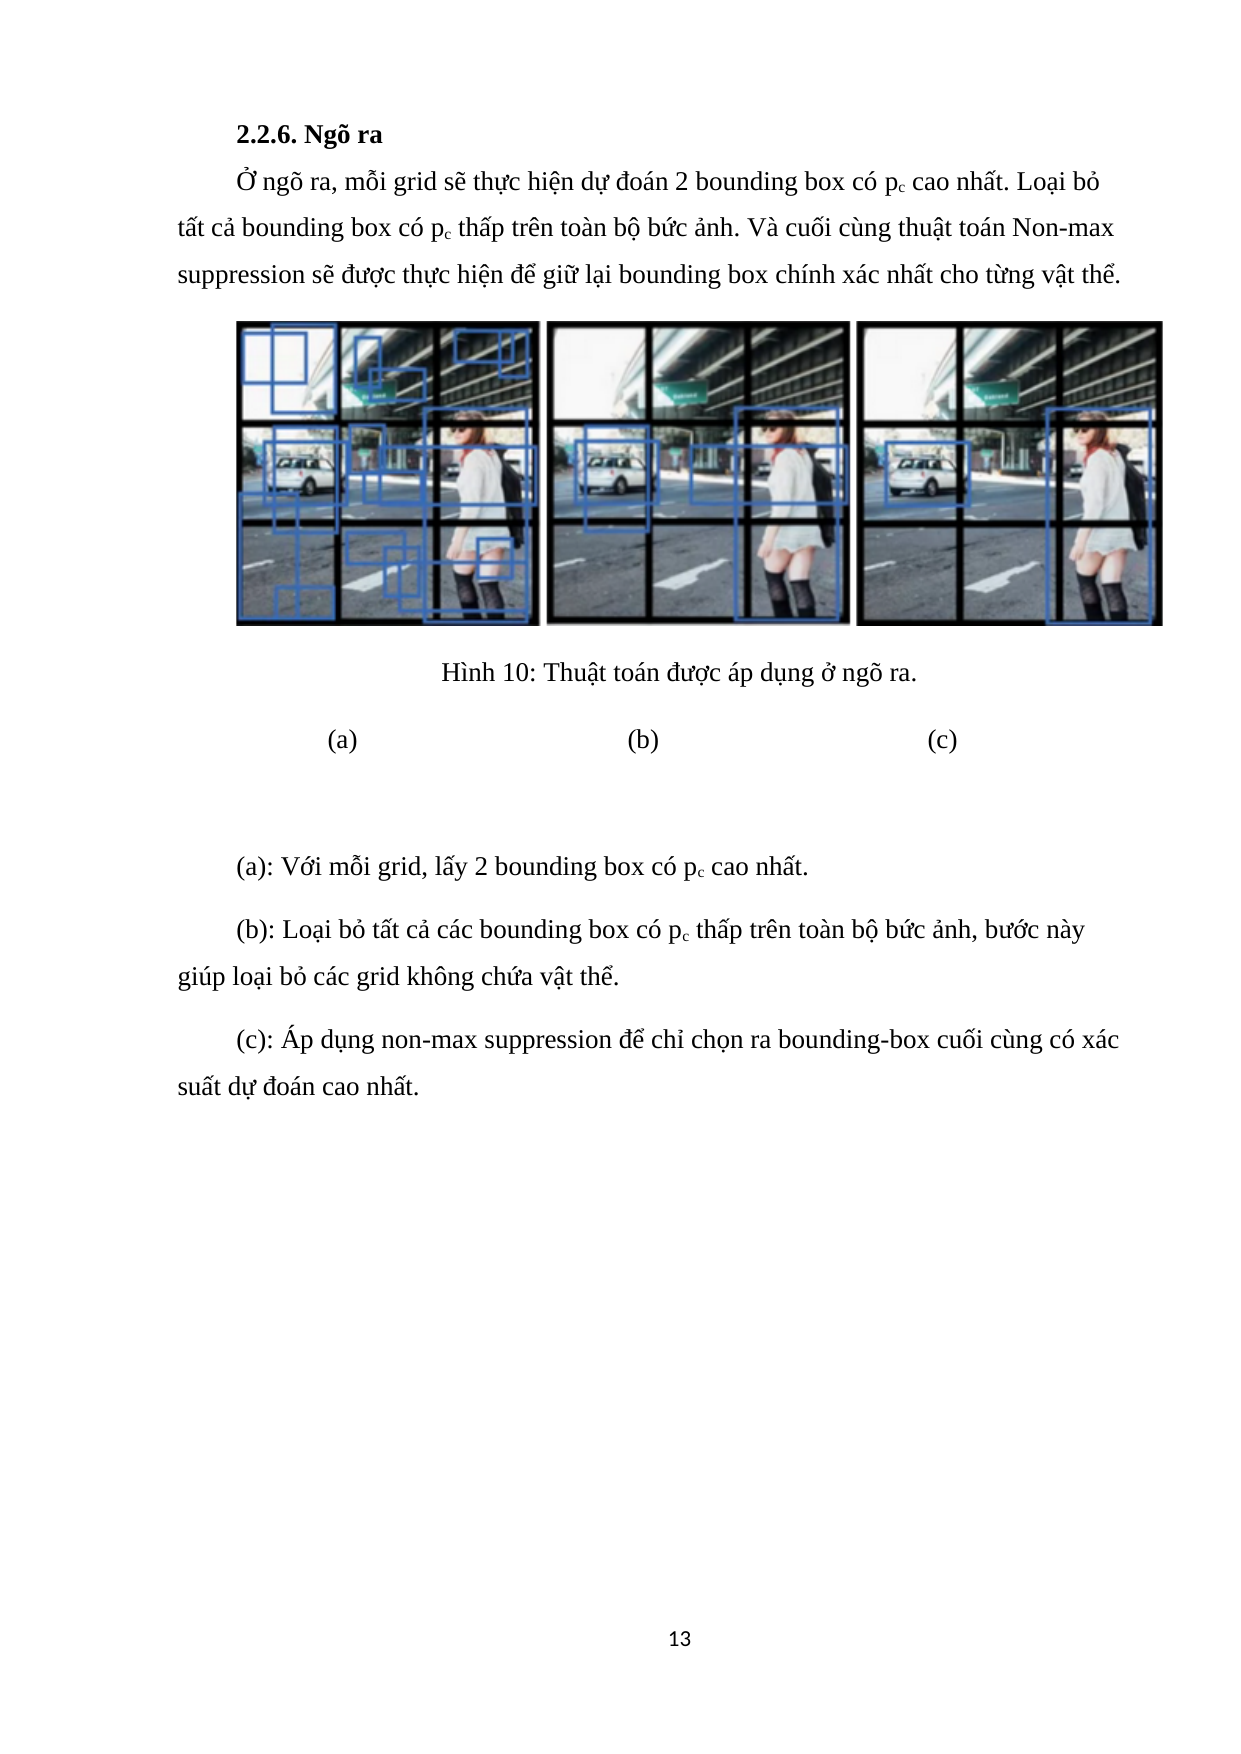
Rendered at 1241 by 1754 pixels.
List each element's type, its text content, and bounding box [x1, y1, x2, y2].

text Ở ngõ ra, mỗi grid sẽ thực hiện dự đoán 2 bounding box có pc cao nhất. Loại bỏ tất cả bounding box có pc thấp trên toàn bộ bức ảnh. Và cuối cùng thuật toán Non-max suppression sẽ được thực hiện để giữ lại bounding box chính xác nhất cho từng vật thể. [177, 165, 1122, 289]
text (c): Áp dụng non-max suppression để chỉ chọn ra bounding-box cuối cùng có xác suất dự đoán cao nhất. [177, 1023, 1122, 1101]
subtitle 2.2.6. Ngõ ra [177, 118, 1122, 149]
text (a) (b) (c) [252, 723, 1122, 754]
picture [236, 321, 1163, 626]
text Hình 10: Thuật toán được áp dụng ở ngõ ra. [177, 656, 1122, 687]
text (b): Loại bỏ tất cả các bounding box có pc thấp trên toàn bộ bức ảnh, bước này giúp loại bỏ các grid không chứa vật thể. [177, 913, 1122, 991]
text (a): Với mỗi grid, lấy 2 bounding box có pc cao nhất. [177, 850, 1122, 881]
